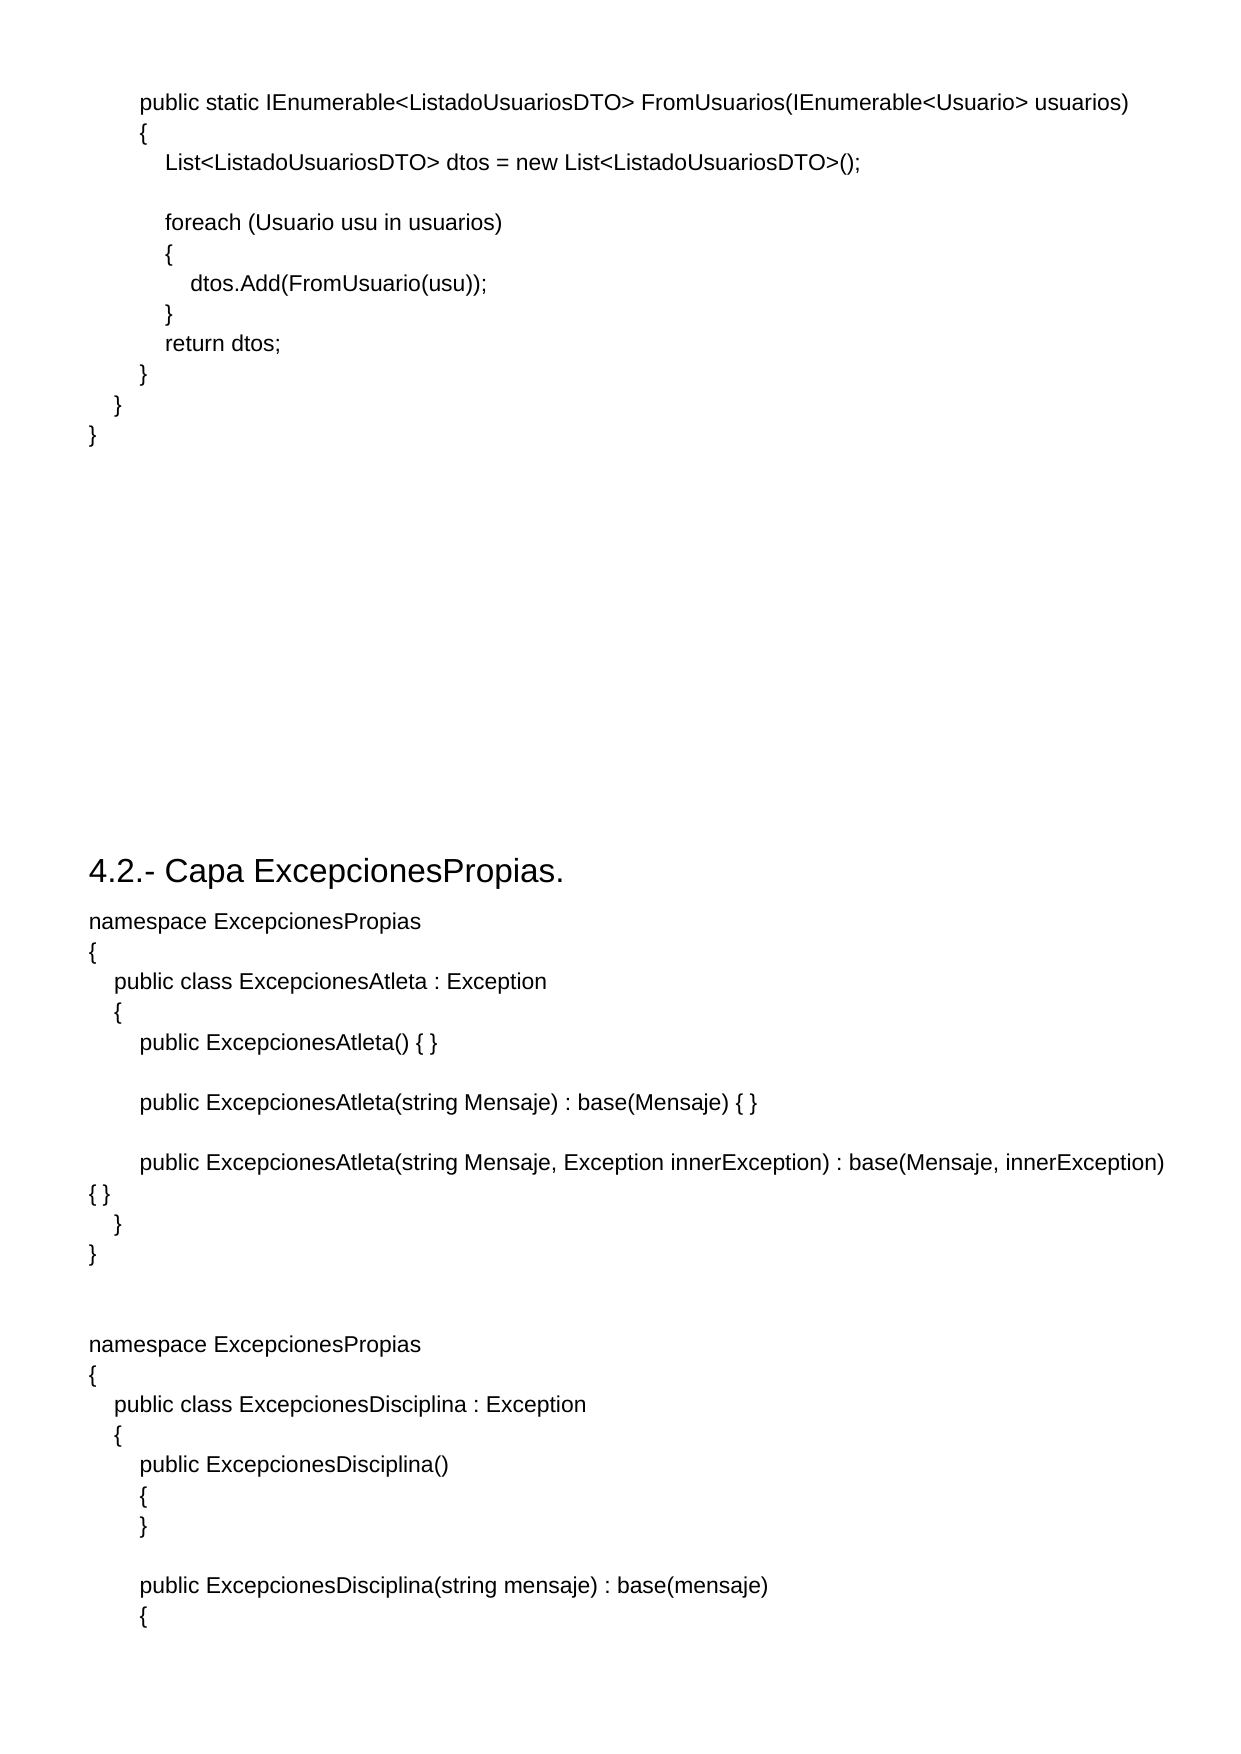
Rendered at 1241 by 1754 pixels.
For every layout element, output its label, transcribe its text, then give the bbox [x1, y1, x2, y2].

text } [88, 1210, 1169, 1236]
text public ExcepcionesDisciplina() [88, 1451, 1169, 1478]
text List<ListadoUsuariosDTO> dtos = new List<ListadoUsuariosDTO>(); [88, 149, 1169, 175]
text { [88, 1361, 1169, 1387]
text public ExcepcionesAtleta() { } [88, 1028, 1169, 1055]
text public class ExcepcionesDisciplina : Exception [88, 1391, 1169, 1417]
text public ExcepcionesAtleta(string Mensaje) : base(Mensaje) { } [88, 1089, 1169, 1115]
text namespace ExcepcionesPropias [88, 908, 1169, 934]
text { [88, 239, 1169, 266]
text } [88, 421, 1169, 447]
text { [88, 119, 1169, 145]
text public static IEnumerable<ListadoUsuariosDTO> FromUsuarios(IEnumerable<Usuario> usuarios) [88, 88, 1169, 115]
text public ExcepcionesAtleta(string Mensaje, Exception innerException) : base(Mensaje, innerException) { } [88, 1149, 1169, 1206]
text public ExcepcionesDisciplina(string mensaje) : base(mensaje) [88, 1572, 1169, 1599]
subtitle 4.2.- Capa ExcepcionesPropias. [88, 851, 1169, 889]
text dtos.Add(FromUsuario(usu)); [88, 270, 1169, 296]
text { [88, 1421, 1169, 1448]
text } [88, 391, 1169, 417]
text public class ExcepcionesAtleta : Exception [88, 968, 1169, 994]
text foreach (Usuario usu in usuarios) [88, 209, 1169, 236]
text { [88, 998, 1169, 1025]
text } [88, 360, 1169, 387]
text { [88, 1602, 1169, 1629]
text } [88, 1512, 1169, 1538]
text namespace ExcepcionesPropias [88, 1331, 1169, 1357]
text return dtos; [88, 330, 1169, 357]
text { [88, 1482, 1169, 1508]
text { [88, 938, 1169, 964]
text } [88, 300, 1169, 326]
text } [88, 1240, 1169, 1266]
